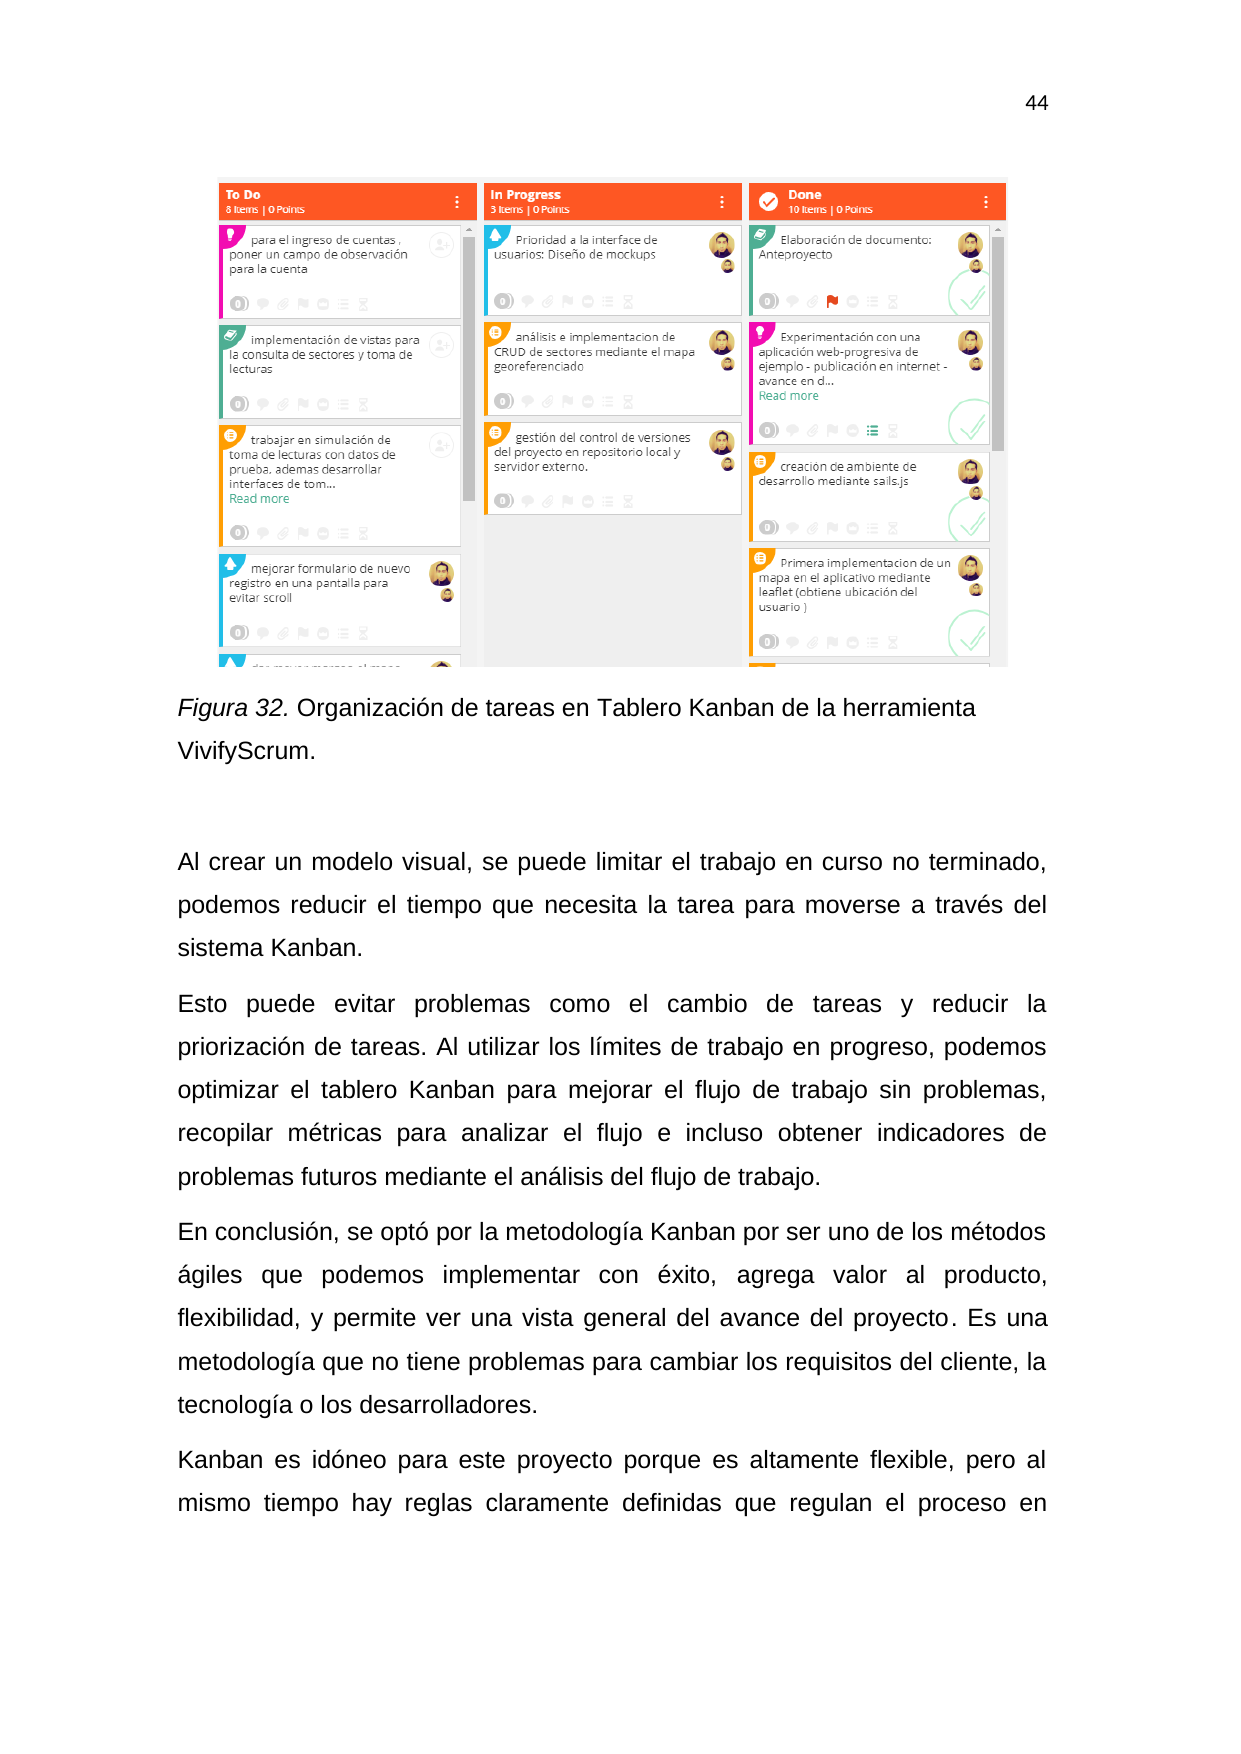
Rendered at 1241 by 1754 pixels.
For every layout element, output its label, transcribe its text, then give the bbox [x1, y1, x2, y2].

text Figura 32. Organización de tareas en Tablero Kanban de la herramienta VivifyScrum. [177, 693, 1048, 765]
text En conclusión, se optó por la metodología Kanban por ser uno de los métodos ágiles que podemos implementar con éxito, agrega valor al producto, flexibilidad, y permite ver una vista general del avance del proyecto. Es una metodología que no tiene problemas para cambiar los requisitos del cliente, la tecnología o los desarrolladores. [177, 1217, 1048, 1418]
text Esto puede evitar problemas como el cambio de tareas y reducir la priorización de tareas. Al utilizar los límites de trabajo en progreso, podemos optimizar el tablero Kanban para mejorar el flujo de trabajo sin problemas, recopilar métricas para analizar el flujo e incluso obtener indicadores de problemas futuros mediante el análisis del flujo de trabajo. [177, 989, 1048, 1190]
text Al crear un modelo visual, se puede limitar el trabajo en curso no terminado, podemos reducir el tiempo que necesita la tarea para moverse a través del sistema Kanban. [177, 847, 1048, 962]
picture [217, 177, 1009, 667]
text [177, 1445, 1048, 1517]
